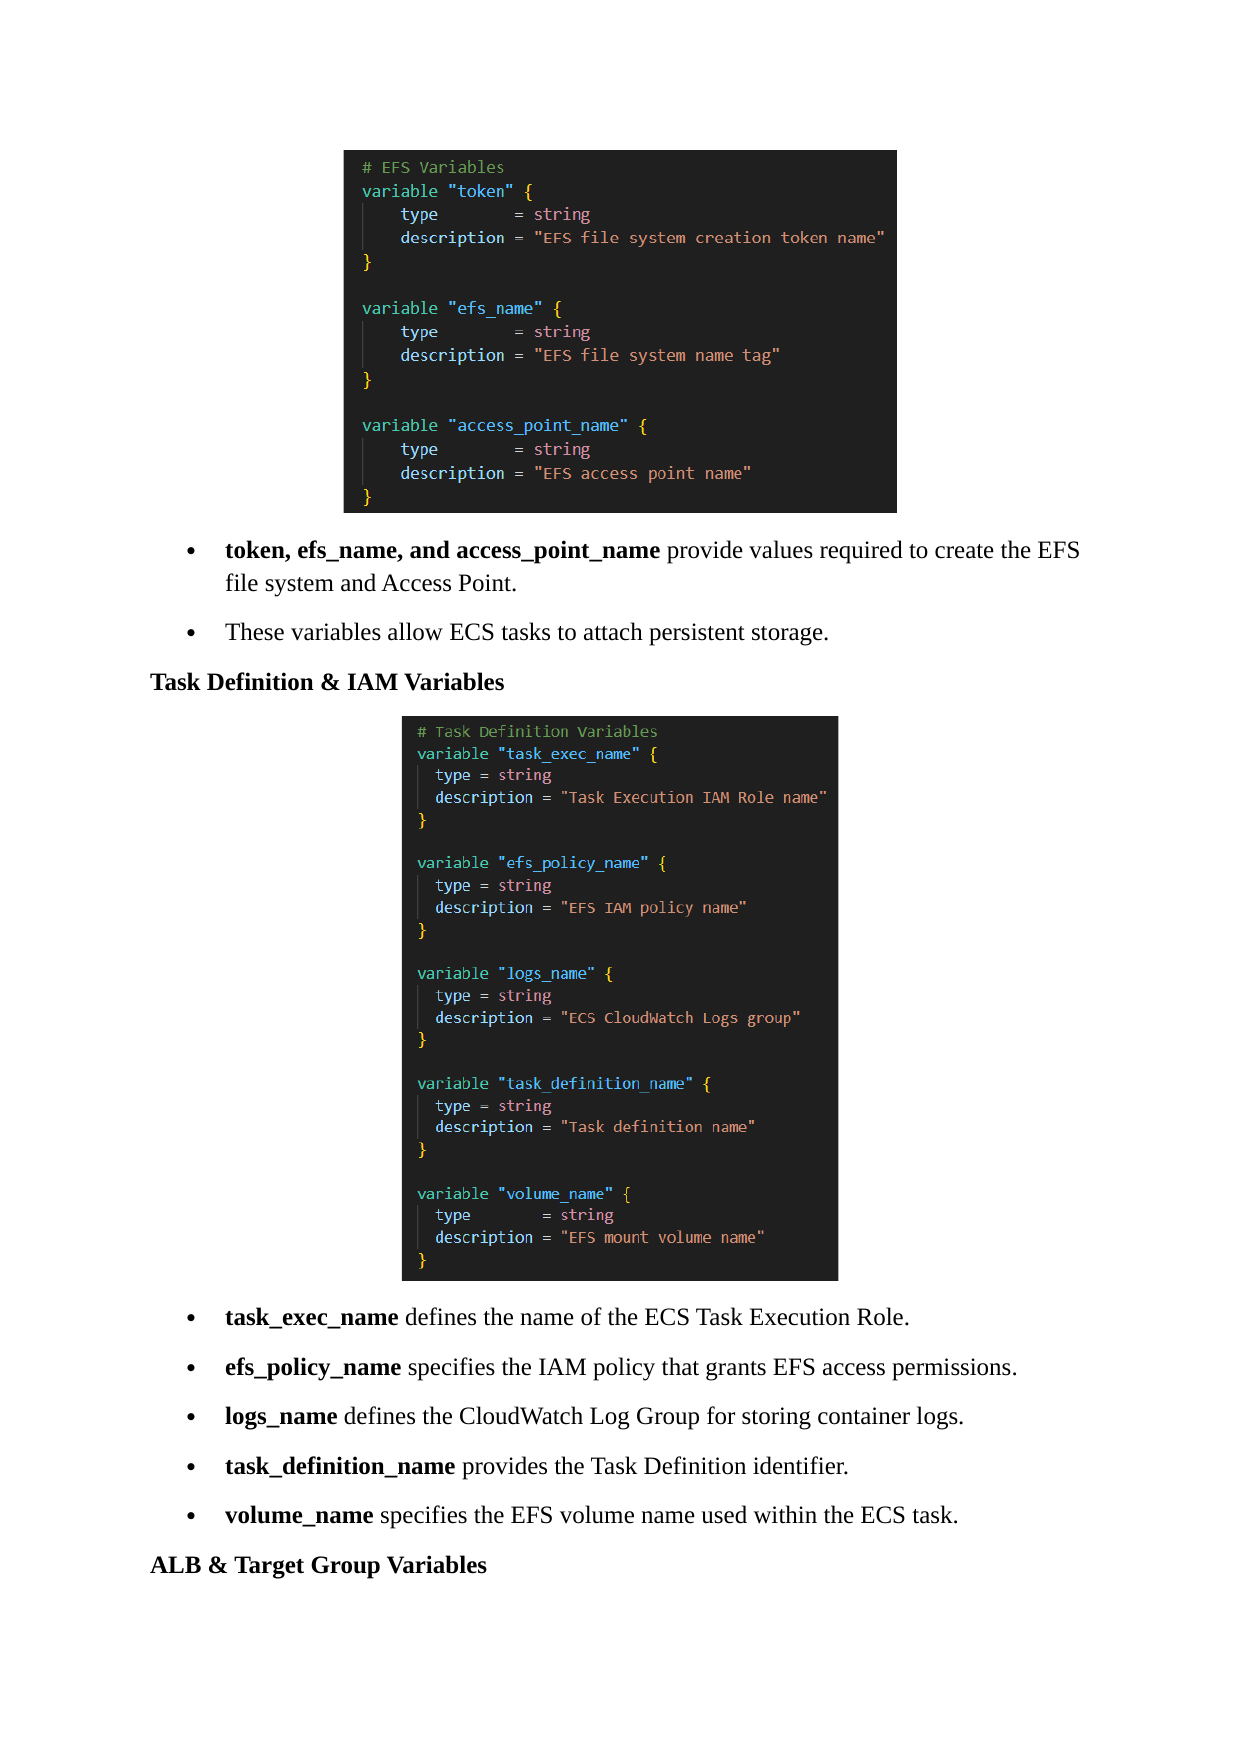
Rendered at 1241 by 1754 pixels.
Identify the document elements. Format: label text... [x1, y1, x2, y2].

list efs_policy_name specifies the IAM policy that grants EFS access permissions. [187, 1352, 1090, 1380]
list task_exec_name defines the name of the ECS Task Execution Role. [187, 1302, 1090, 1331]
picture [401, 716, 839, 1281]
list These variables allow ECS tasks to attach persistent storage. [187, 617, 1090, 646]
picture [343, 150, 897, 513]
text ALB & Target Group Variables [150, 1550, 1090, 1579]
text Task Definition & IAM Variables [150, 667, 1090, 696]
list volume_name specifies the EFS volume name used within the ECS task. [187, 1501, 1090, 1529]
list logs_name defines the CloudWatch Log Group for storing container logs. [187, 1401, 1090, 1430]
list token, efs_name, and access_point_name provide values required to create the EFS file system and Access Point. [187, 535, 1090, 597]
list task_definition_name provides the Task Definition identifier. [187, 1451, 1090, 1480]
